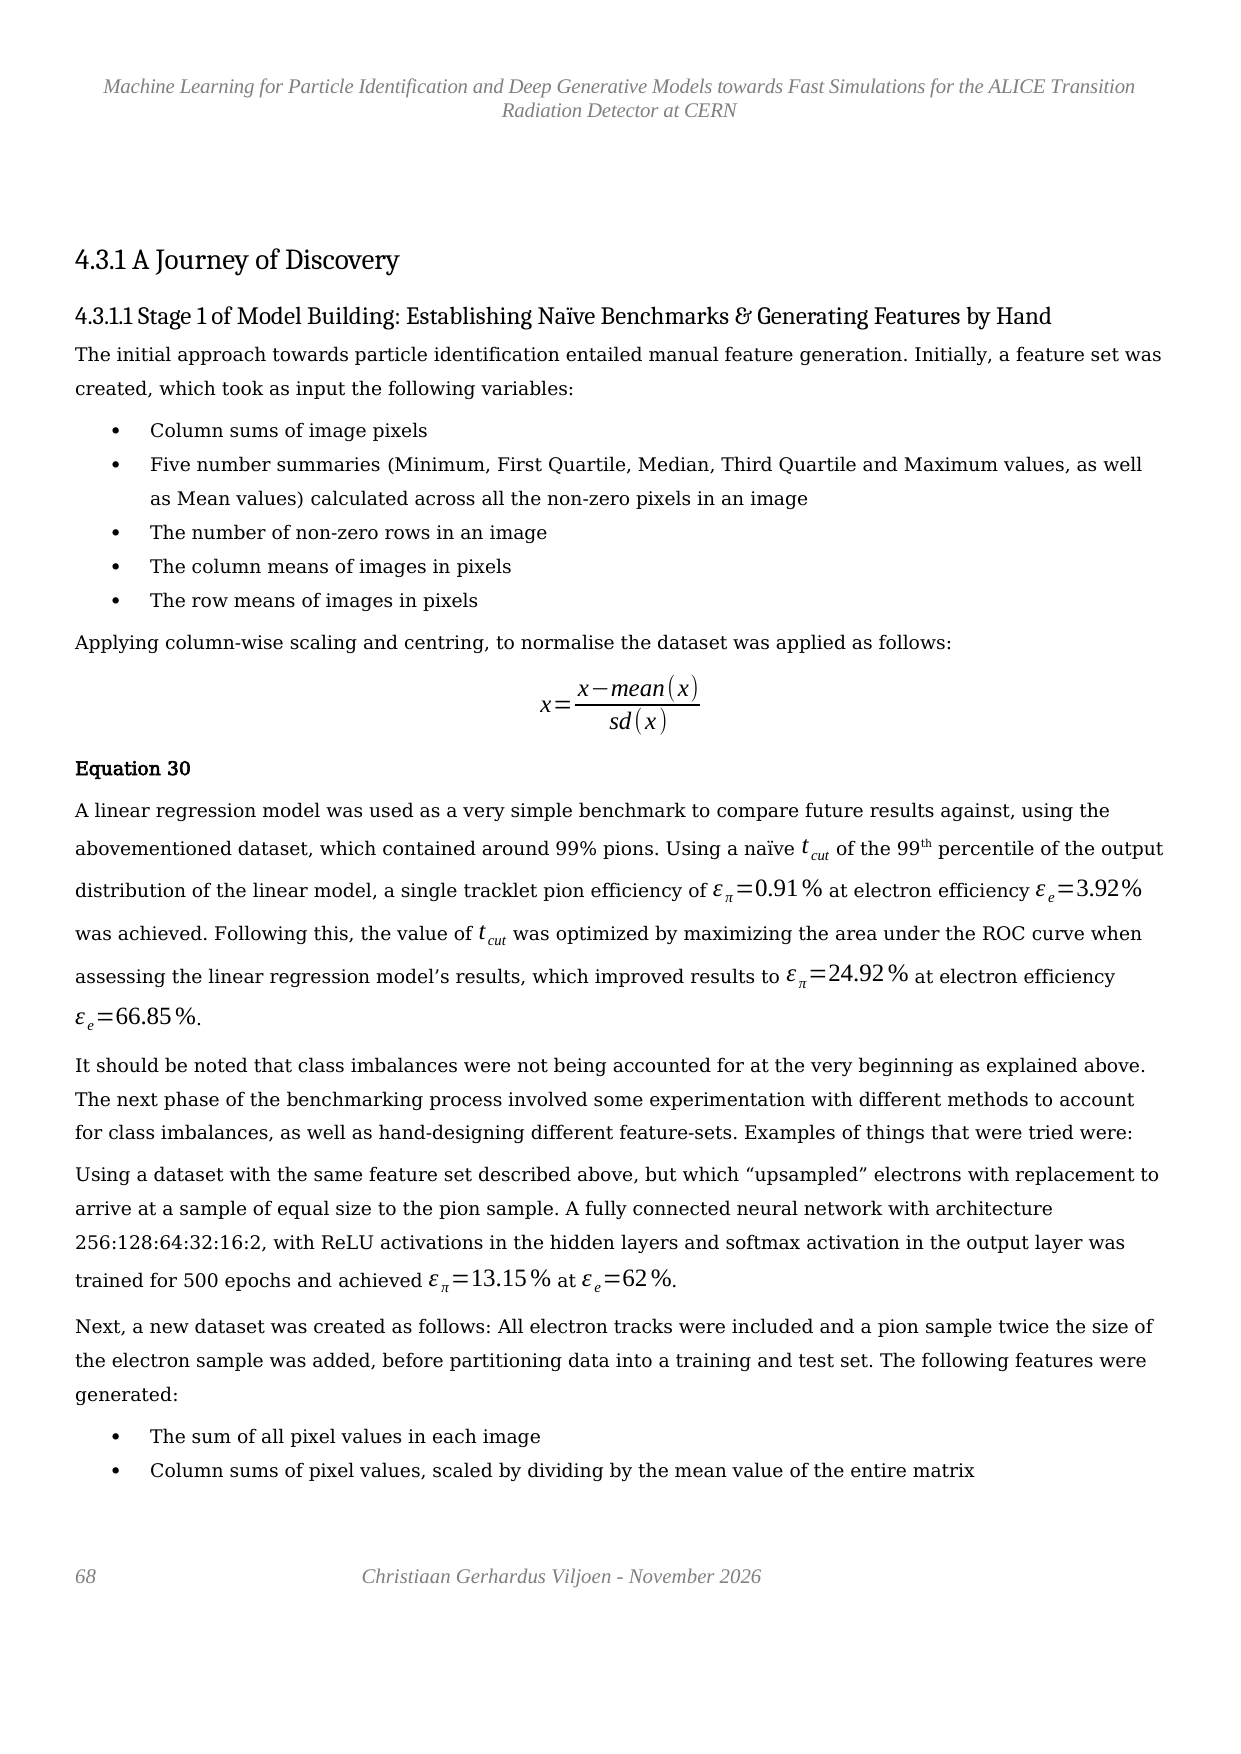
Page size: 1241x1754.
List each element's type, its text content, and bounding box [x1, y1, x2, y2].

text It should be noted that class imbalances were not being accounted for at the very beginning as explained above. The next phase of the benchmarking process involved some experimentation with different methods to account for class imbalances, as well as hand-designing different feature-sets. Examples of things that were tried were: [75, 1053, 1165, 1143]
list The sum of all pixel values in each image [112, 1425, 1165, 1448]
text Applying column-wise scaling and centring, to normalise the dataset was applied as follows: [75, 631, 1165, 653]
list The column means of images in pixels [112, 554, 1165, 577]
list Five number summaries (Minimum, First Quartile, Median, Third Quartile and Maximum values, as well as Mean values) calculated across all the non-zero pixels in an image [112, 453, 1165, 509]
list The number of non-zero rows in an image [112, 521, 1165, 543]
text Equation 30 [75, 756, 1165, 779]
text The initial approach towards particle identification entailed manual feature generation. Initially, a feature set was created, which took as input the following variables: [75, 343, 1165, 399]
list Column sums of pixel values, scaled by dividing by the mean value of the entire matrix [112, 1459, 1165, 1482]
text Next, a new dataset was created as follows: All electron tracks were included and a pion sample twice the size of the electron sample was added, before partitioning data into a training and test set. The following features were generated: [75, 1315, 1165, 1405]
subtitle A Journey of Discovery [75, 243, 1165, 277]
list Column sums of image pixels [112, 419, 1165, 441]
text Using a dataset with the same feature set described above, but which “upsampled” electrons with replacement to arrive at a sample of equal size to the pion sample. A fully connected neural network with architecture 256:128:64:32:16:2, with ReLU activations in the hidden layers and softmax activation in the output layer was trained for 500 epochs and achieved at . [75, 1163, 1165, 1296]
text A linear regression model was used as a very simple benchmark to compare future results against, using the abovementioned dataset, which contained around 99% pions. Using a naïve of the 99th percentile of the output distribution of the linear model, a single tracklet pion efficiency of at electron efficiency was achieved. Following this, the value of was optimized by maximizing the area under the ROC curve when assessing the linear regression model’s results, which improved results to at electron efficiency . [75, 798, 1165, 1034]
list The row means of images in pixels [112, 589, 1165, 611]
subtitle Stage 1 of Model Building: Establishing Naïve Benchmarks & Generating Features by Hand [75, 302, 1165, 330]
